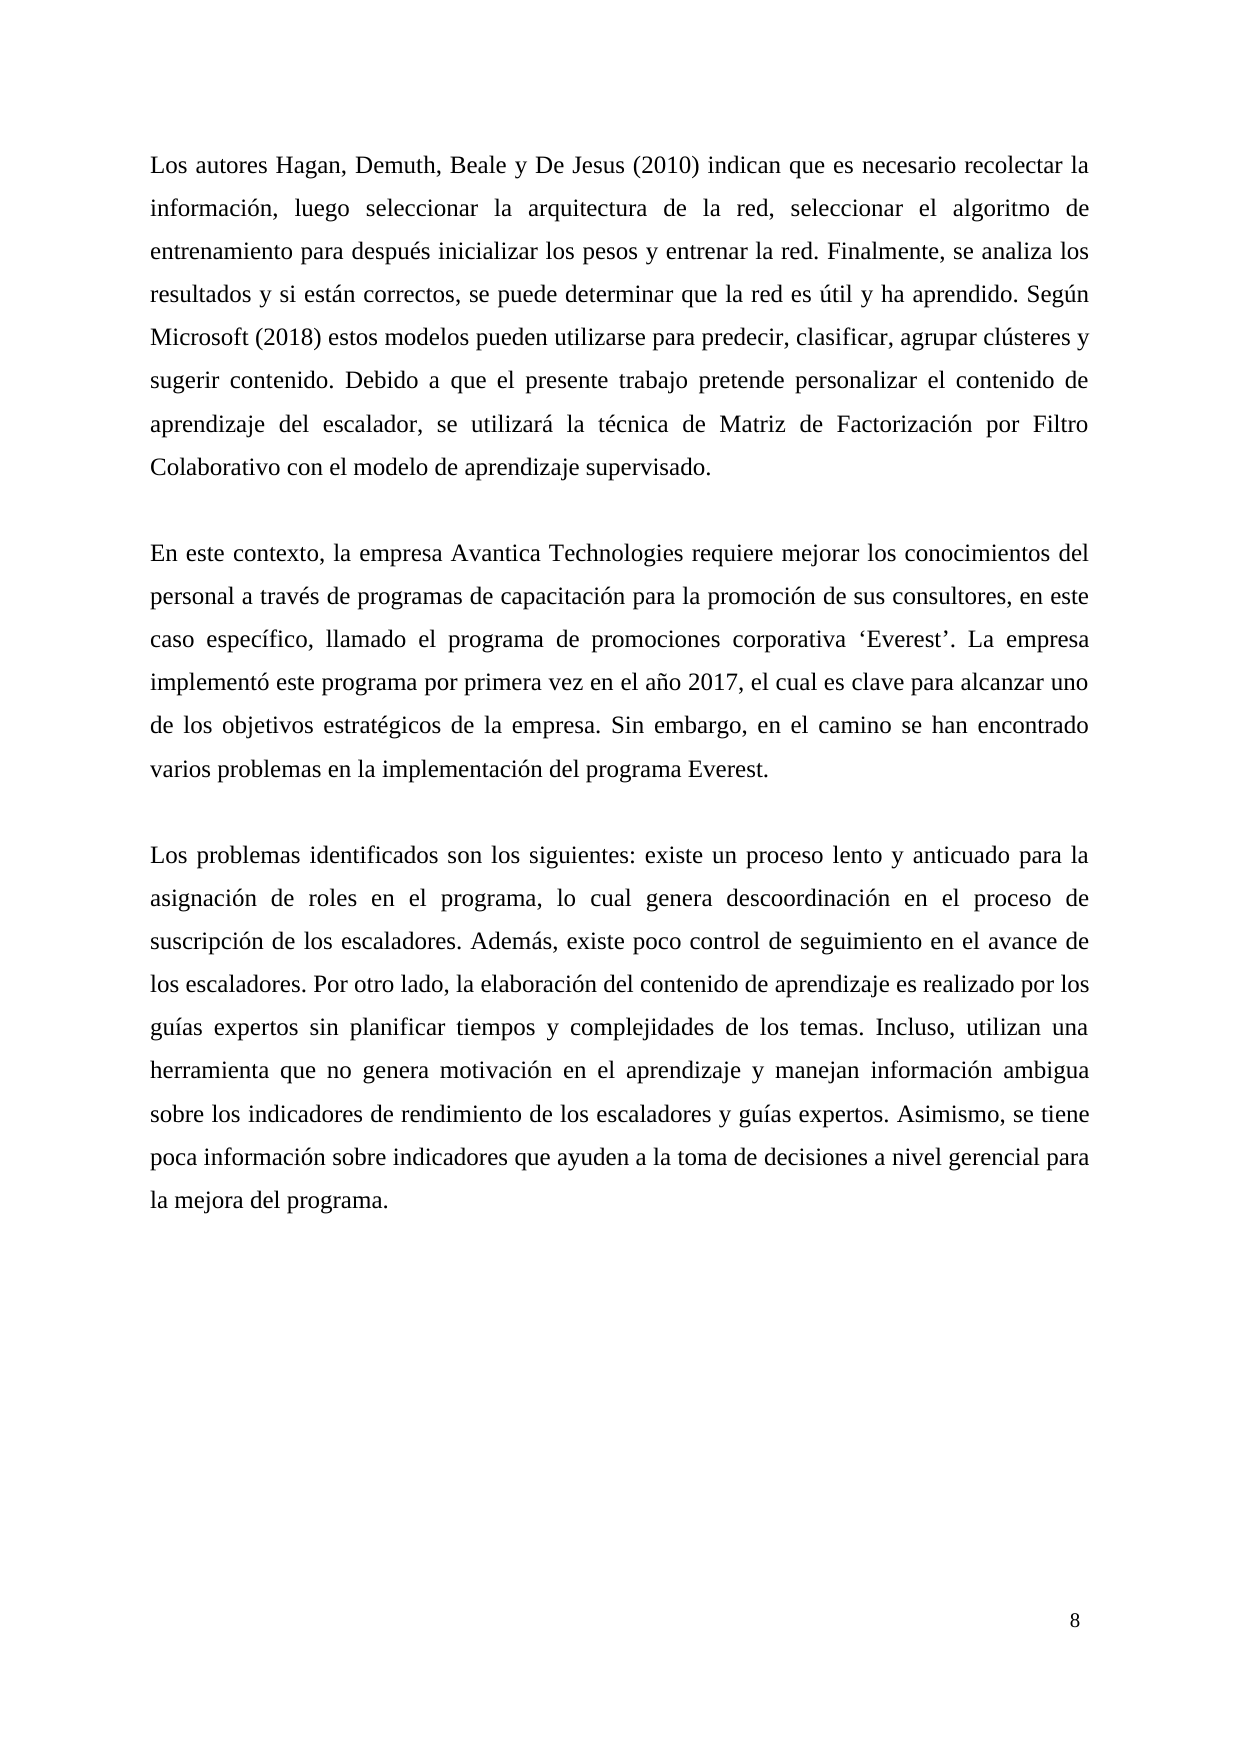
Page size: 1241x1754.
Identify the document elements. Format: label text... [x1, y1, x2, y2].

text Los autores Hagan, Demuth, Beale y De Jesus (2010) indican que es necesario recolectar la información, luego seleccionar la arquitectura de la red, seleccionar el algoritmo de entrenamiento para después inicializar los pesos y entrenar la red. Finalmente, se analiza los resultados y si están correctos, se puede determinar que la red es útil y ha aprendido. Según Microsoft (2018) estos modelos pueden utilizarse para predecir, clasificar, agrupar clústeres y sugerir contenido. Debido a que el presente trabajo pretende personalizar el contenido de aprendizaje del escalador, se utilizará la técnica de Matriz de Factorización por Filtro Colaborativo con el modelo de aprendizaje supervisado. [150, 150, 1090, 481]
text Los problemas identificados son los siguientes: existe un proceso lento y anticuado para la asignación de roles en el programa, lo cual genera descoordinación en el proceso de suscripción de los escaladores. Además, existe poco control de seguimiento en el avance de los escaladores. Por otro lado, la elaboración del contenido de aprendizaje es realizado por los guías expertos sin planificar tiempos y complejidades de los temas. Incluso, utilizan una herramienta que no genera motivación en el aprendizaje y manejan información ambigua sobre los indicadores de rendimiento de los escaladores y guías expertos. Asimismo, se tiene poca información sobre indicadores que ayuden a la toma de decisiones a nivel gerencial para la mejora del programa. [150, 840, 1090, 1214]
text En este contexto, la empresa Avantica Technologies requiere mejorar los conocimientos del personal a través de programas de capacitación para la promoción de sus consultores, en este caso específico, llamado el programa de promociones corporativa ‘Everest’. La empresa implementó este programa por primera vez en el año 2017, el cual es clave para alcanzar uno de los objetivos estratégicos de la empresa. Sin embargo, en el camino se han encontrado varios problemas en la implementación del programa Everest. [150, 538, 1090, 782]
